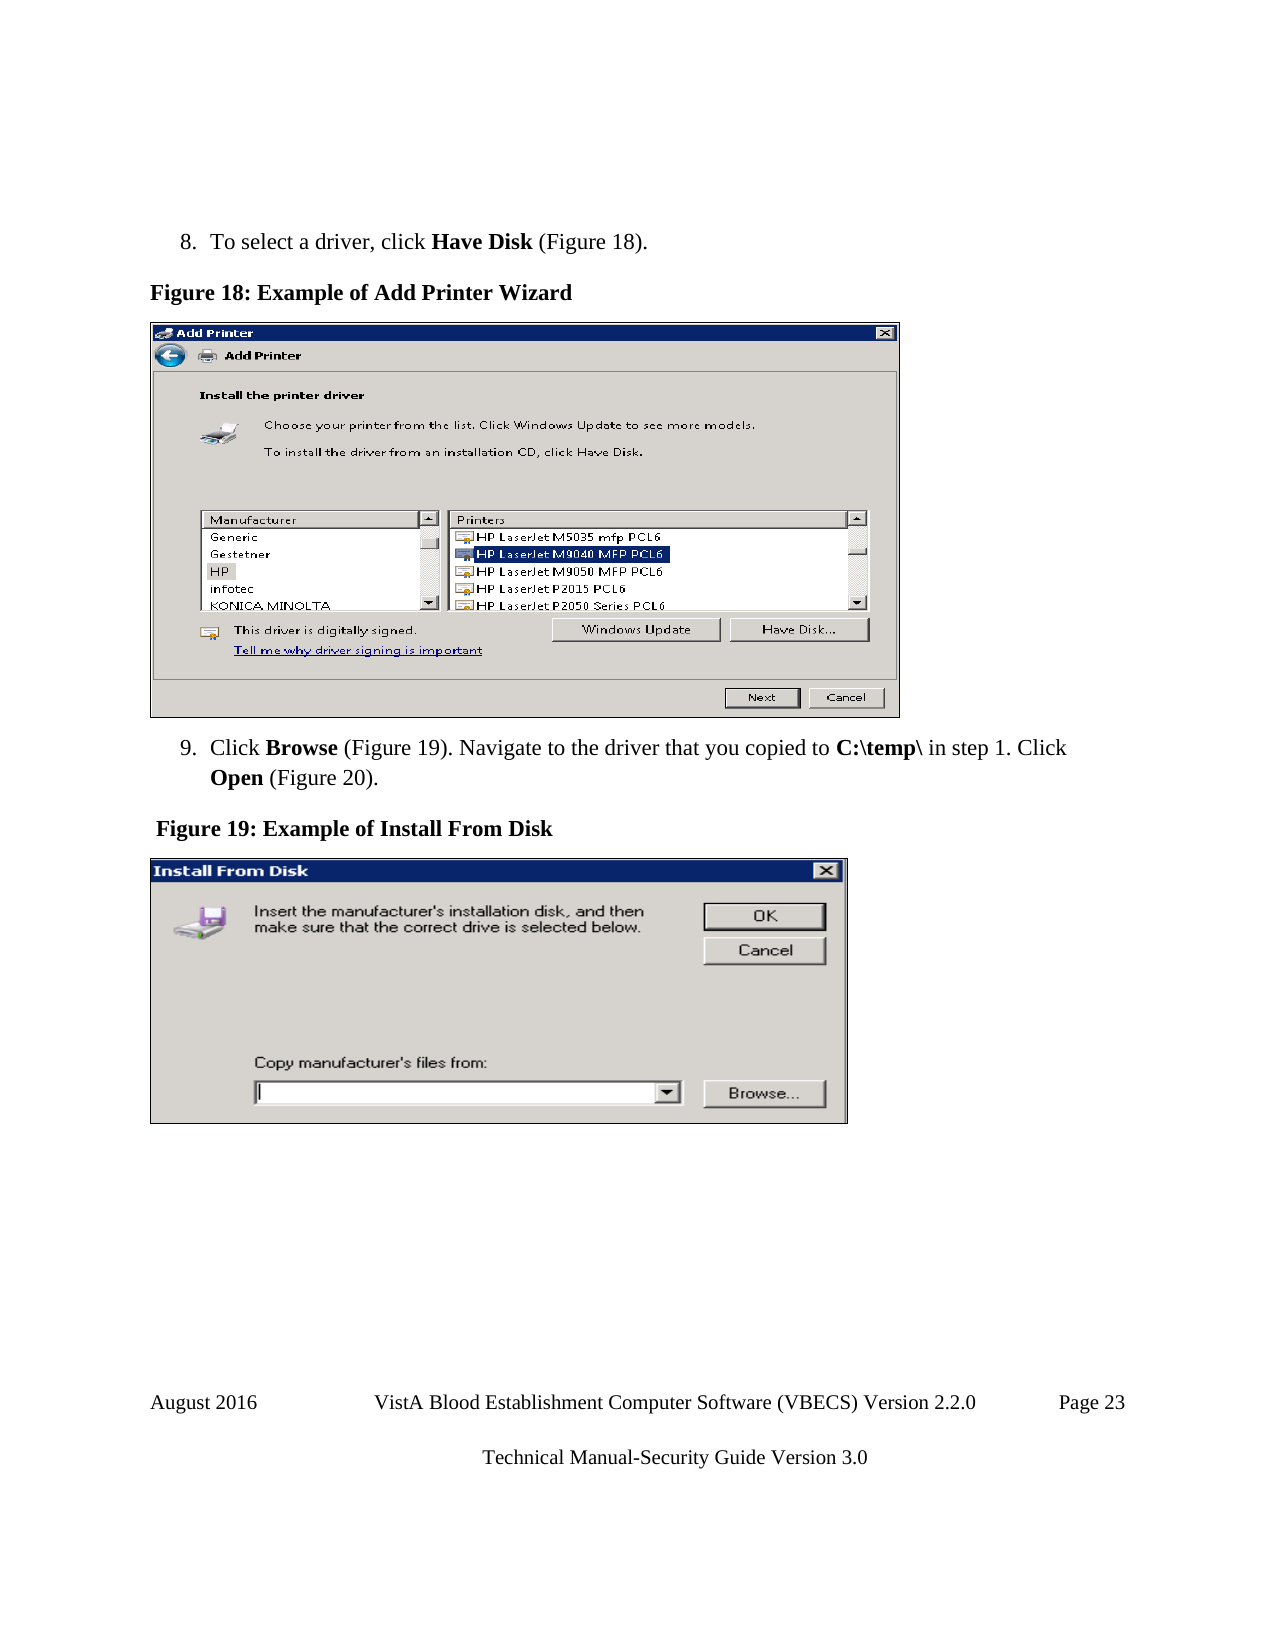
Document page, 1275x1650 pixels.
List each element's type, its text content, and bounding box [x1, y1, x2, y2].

text Figure 18: Example of Add Printer Wizard [150, 279, 1125, 305]
text Figure 19: Example of Install From Disk [150, 816, 1125, 842]
list Click Browse (Figure 19). Navigate to the driver that you copied to C:\temp\ in step 1. Click Open (Figure 20). [180, 734, 1125, 791]
list To select a driver, click Have Disk (Figure 18). [180, 228, 1125, 254]
